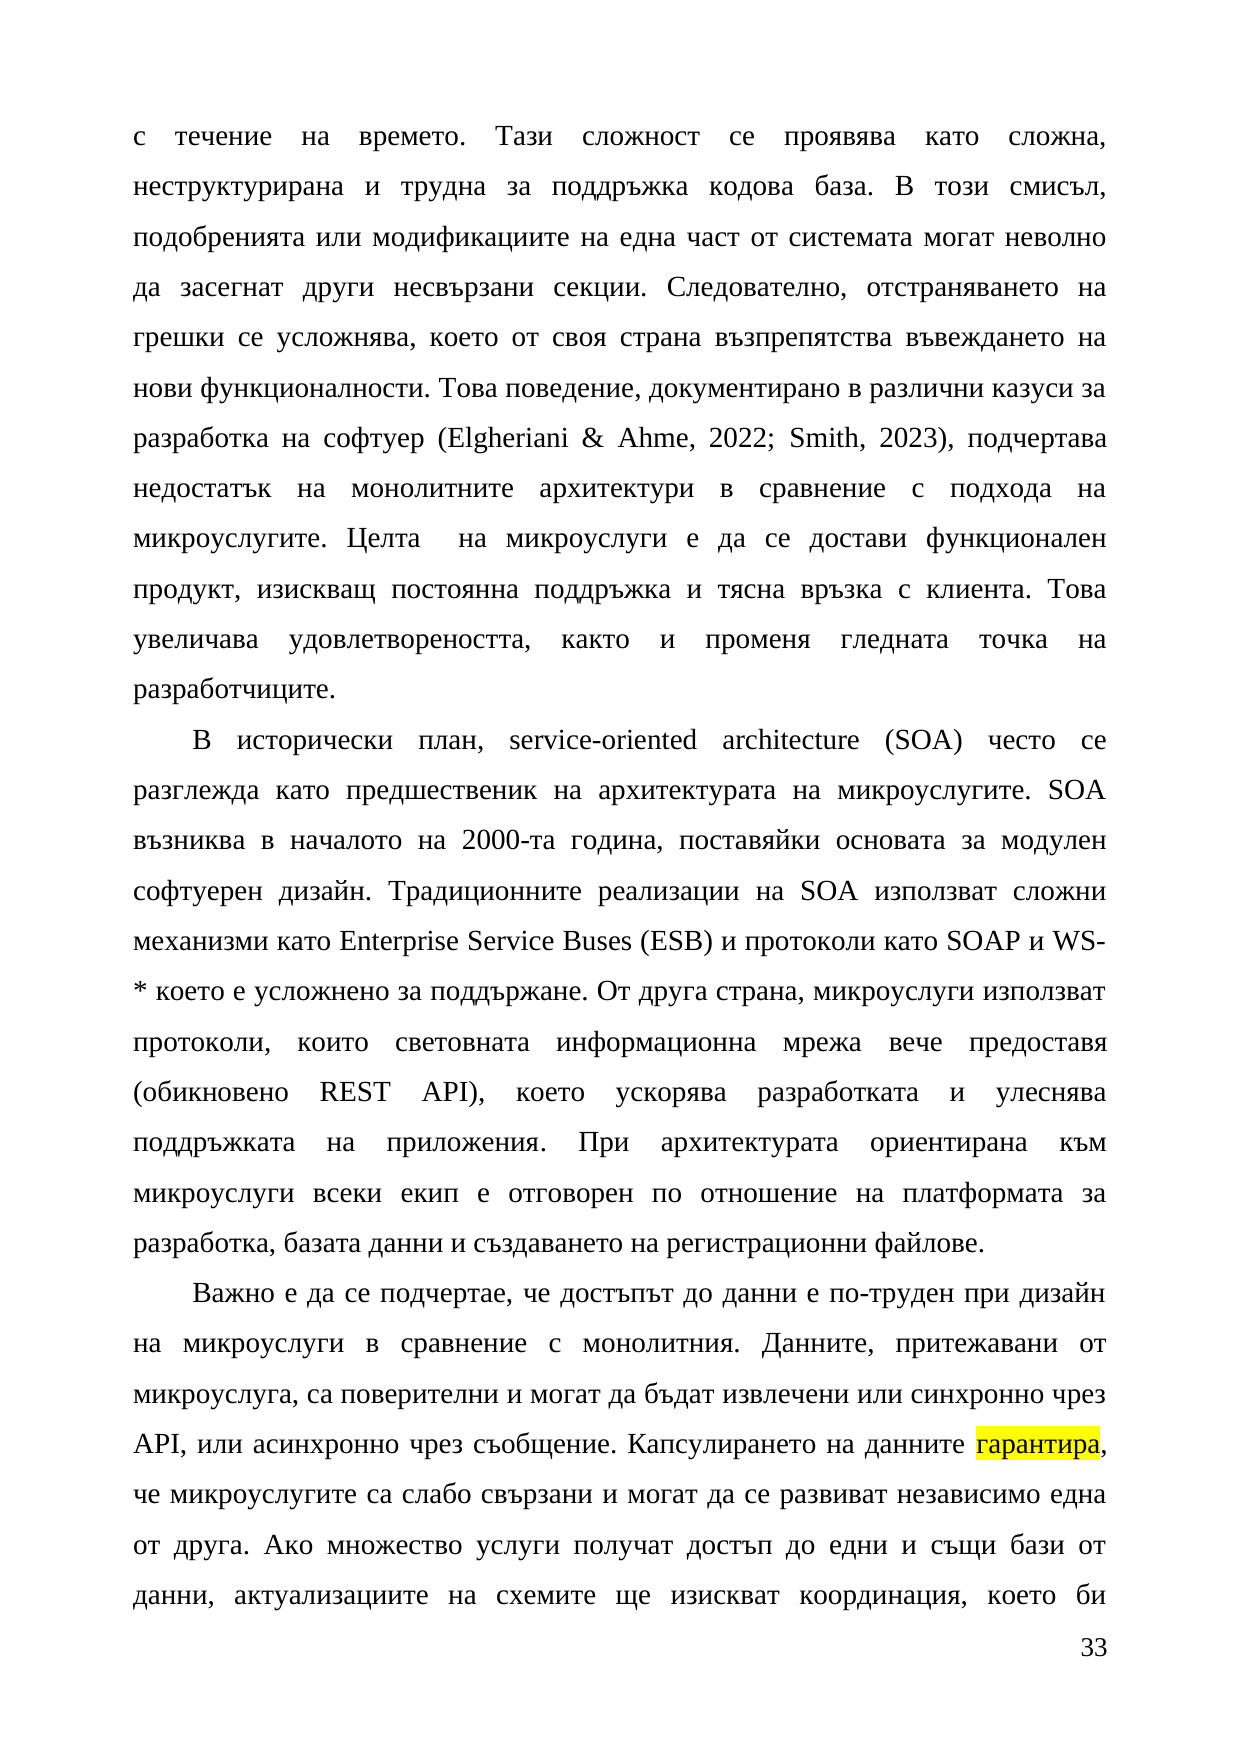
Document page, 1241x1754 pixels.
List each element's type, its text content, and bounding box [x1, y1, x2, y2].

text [133, 1275, 1107, 1611]
text В исторически план, service-oriented architecture (SOA) често се разглежда като предшественик на архитектурата на микроуслугите. SOA възниква в началото на 2000-та година, поставяйки основата за модулен софтуерен дизайн. Традиционните реализации на SOA използват сложни механизми като Enterprise Service Buses (ESB) и протоколи като SOAP и WS-* което е усложнено за поддържане. От друга страна, микроуслуги използват протоколи, които световната информационна мрежа вече предоставя (обикновено REST API), което ускорява разработката и улеснява поддръжката на приложения. При архитектурата ориентирана към микроуслуги всеки екип е отговорен по отношение на платформата за разработка, базата данни и създаването на регистрационни файлове. [133, 722, 1107, 1258]
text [133, 118, 1107, 705]
